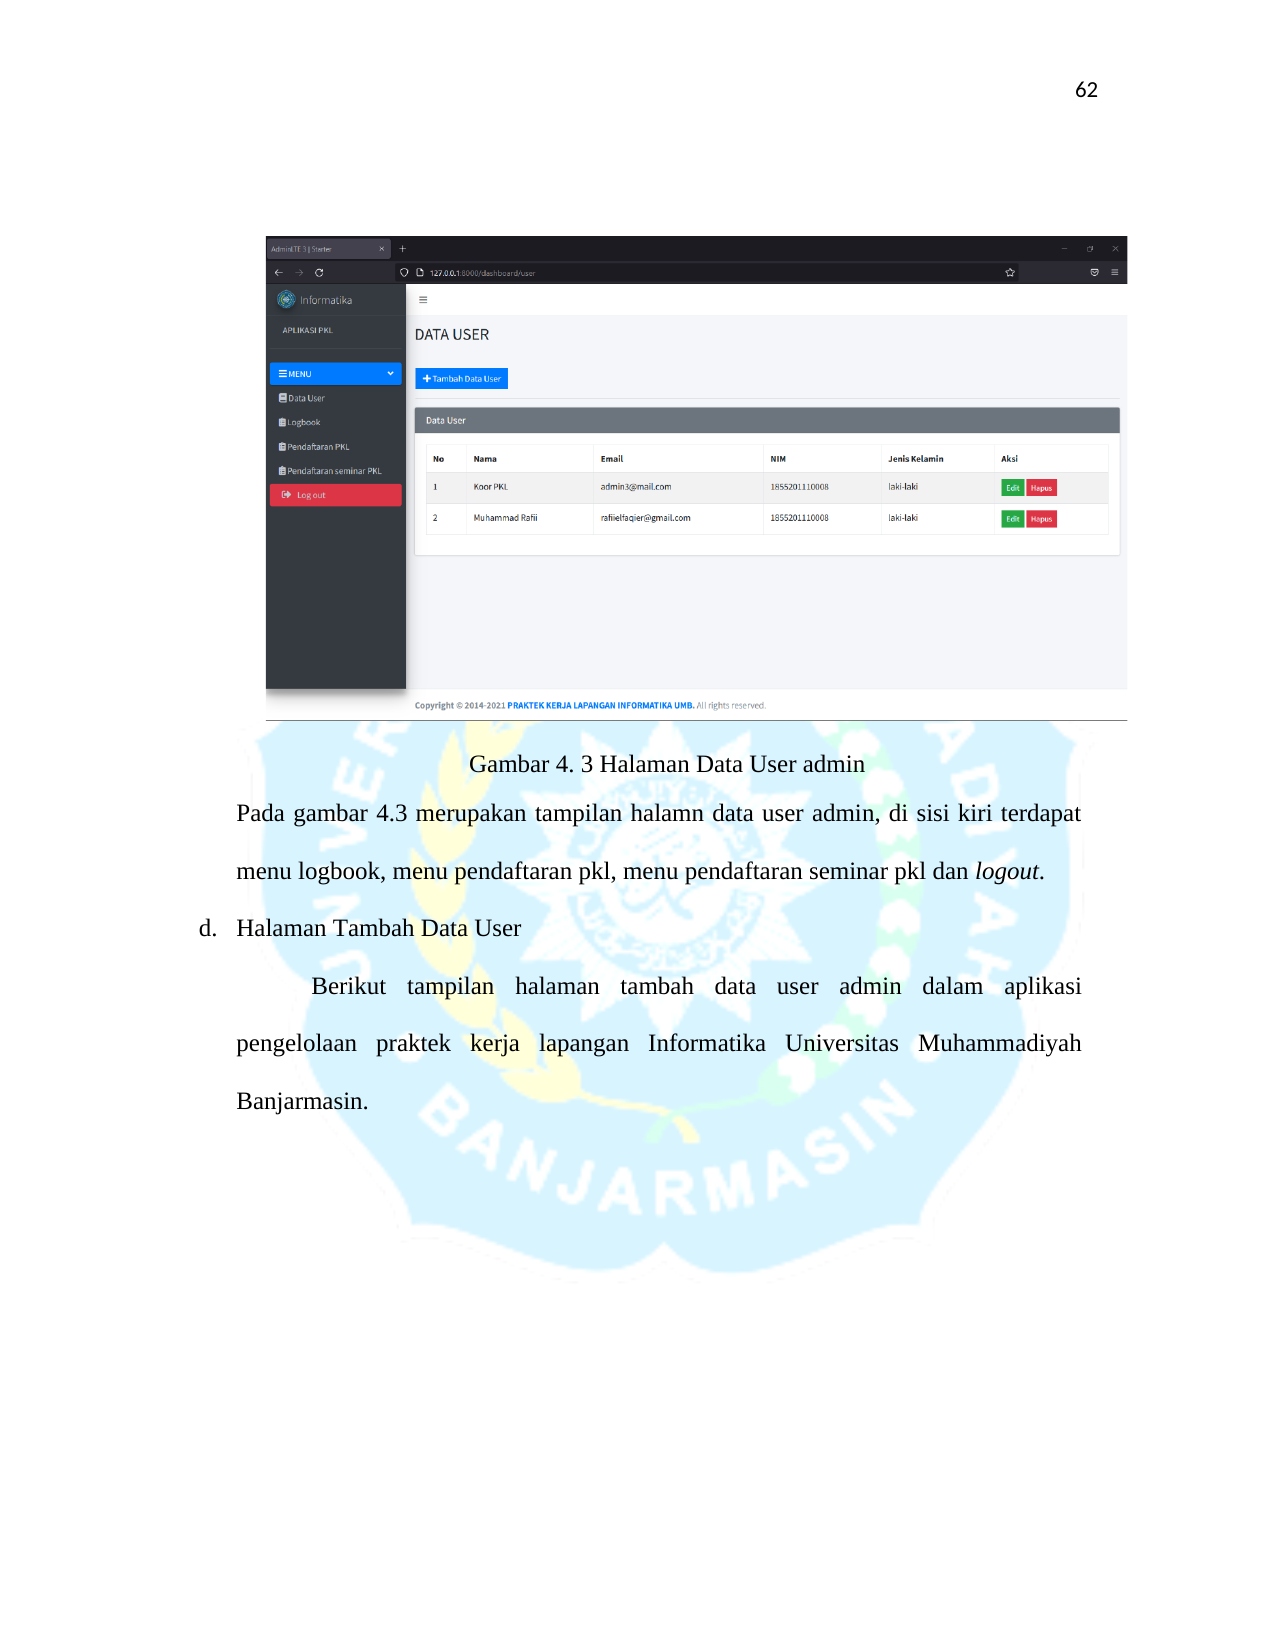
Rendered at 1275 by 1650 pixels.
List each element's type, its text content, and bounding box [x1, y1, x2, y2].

list Berikut tampilan halaman tambah data user admin dalam aplikasi pengelolaan praktek kerja lapangan Informatika Universitas Muhammadiyah Banjarmasin. [236, 971, 1083, 1115]
text Gambar 4. 3 Halaman Data User admin [236, 749, 1098, 778]
text Pada gambar 4.3 merupakan tampilan halamn data user admin, di sisi kiri terdapat menu logbook, menu pendaftaran pkl, menu pendaftaran seminar pkl dan logout. [236, 798, 1083, 885]
picture [265, 236, 1128, 721]
list Halaman Tambah Data User [199, 913, 1083, 942]
